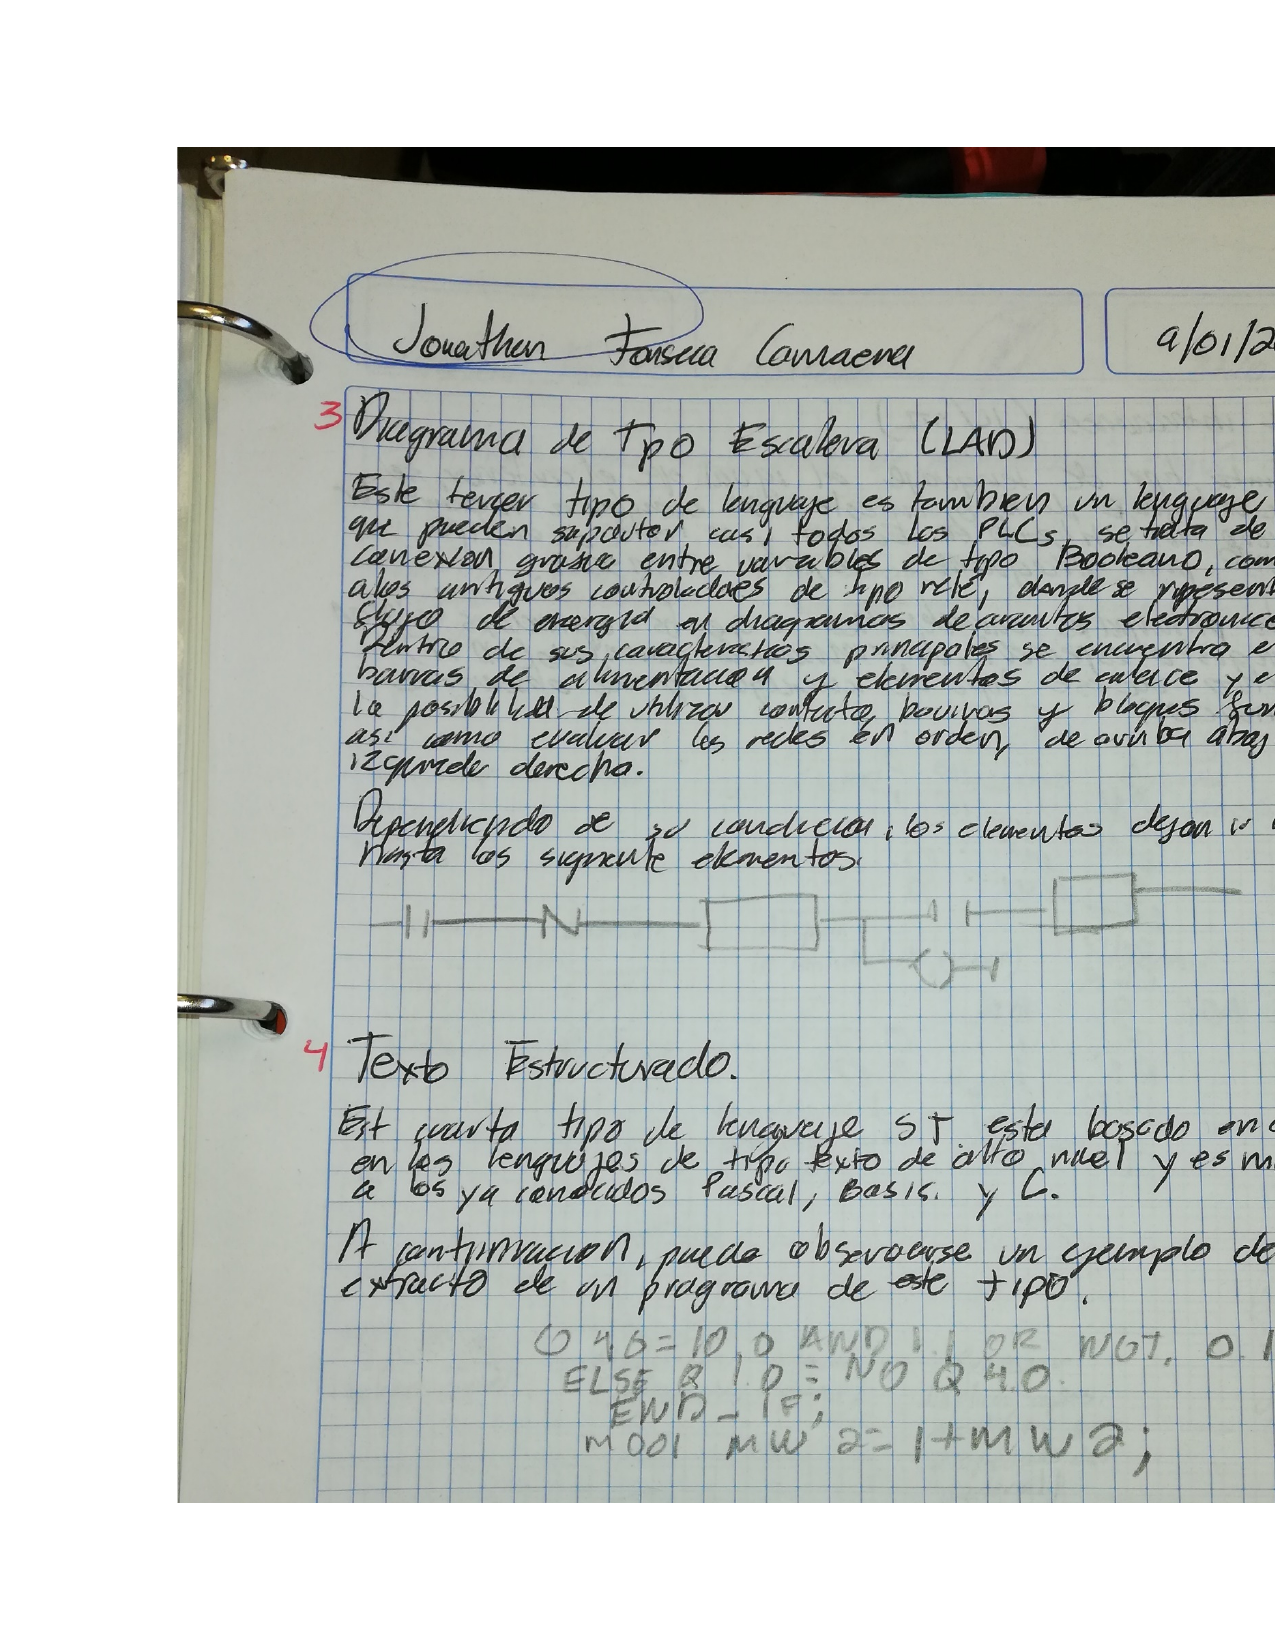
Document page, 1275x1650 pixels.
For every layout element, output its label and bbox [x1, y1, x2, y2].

picture [177, 147, 1275, 1503]
